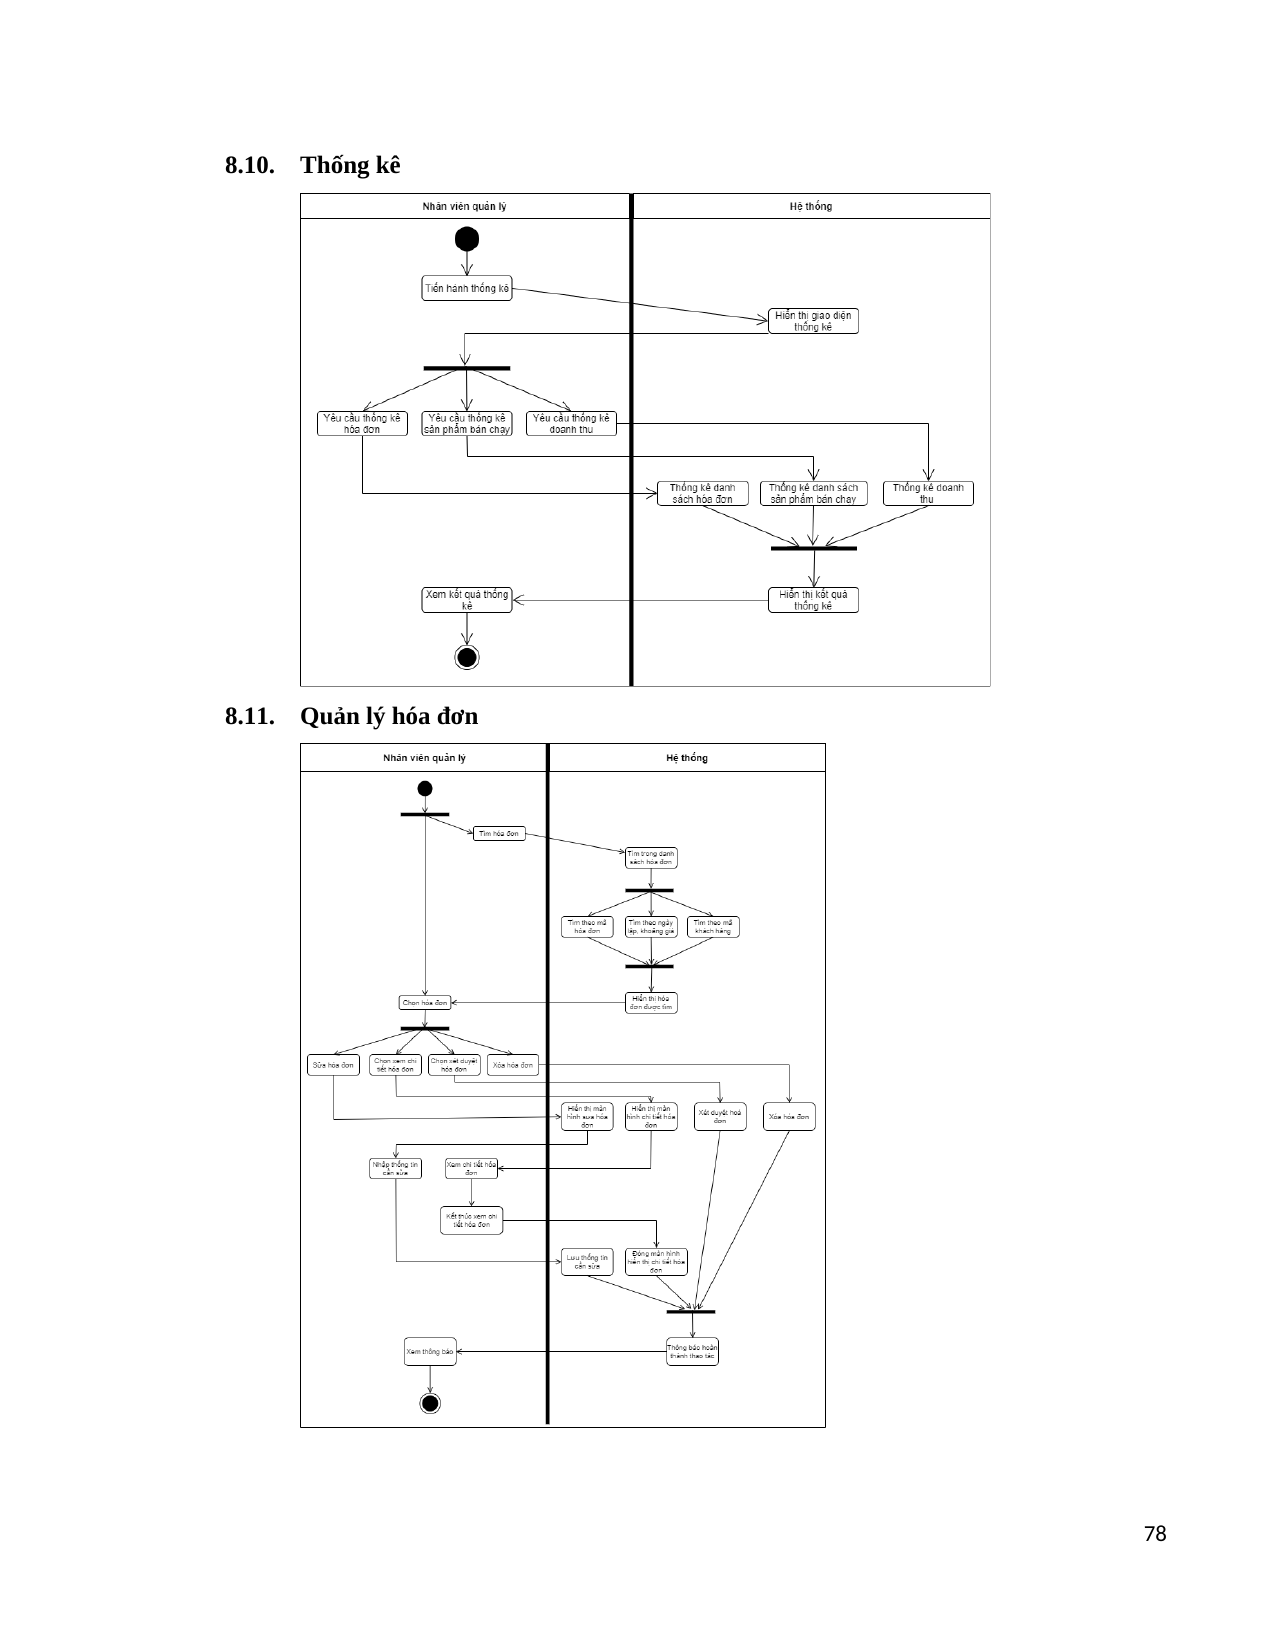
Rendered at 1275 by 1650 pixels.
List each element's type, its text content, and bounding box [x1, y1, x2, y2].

picture [300, 743, 827, 1429]
list Thống kê [225, 150, 1167, 179]
list Quản lý hóa đơn [225, 701, 1167, 729]
picture [300, 193, 991, 687]
